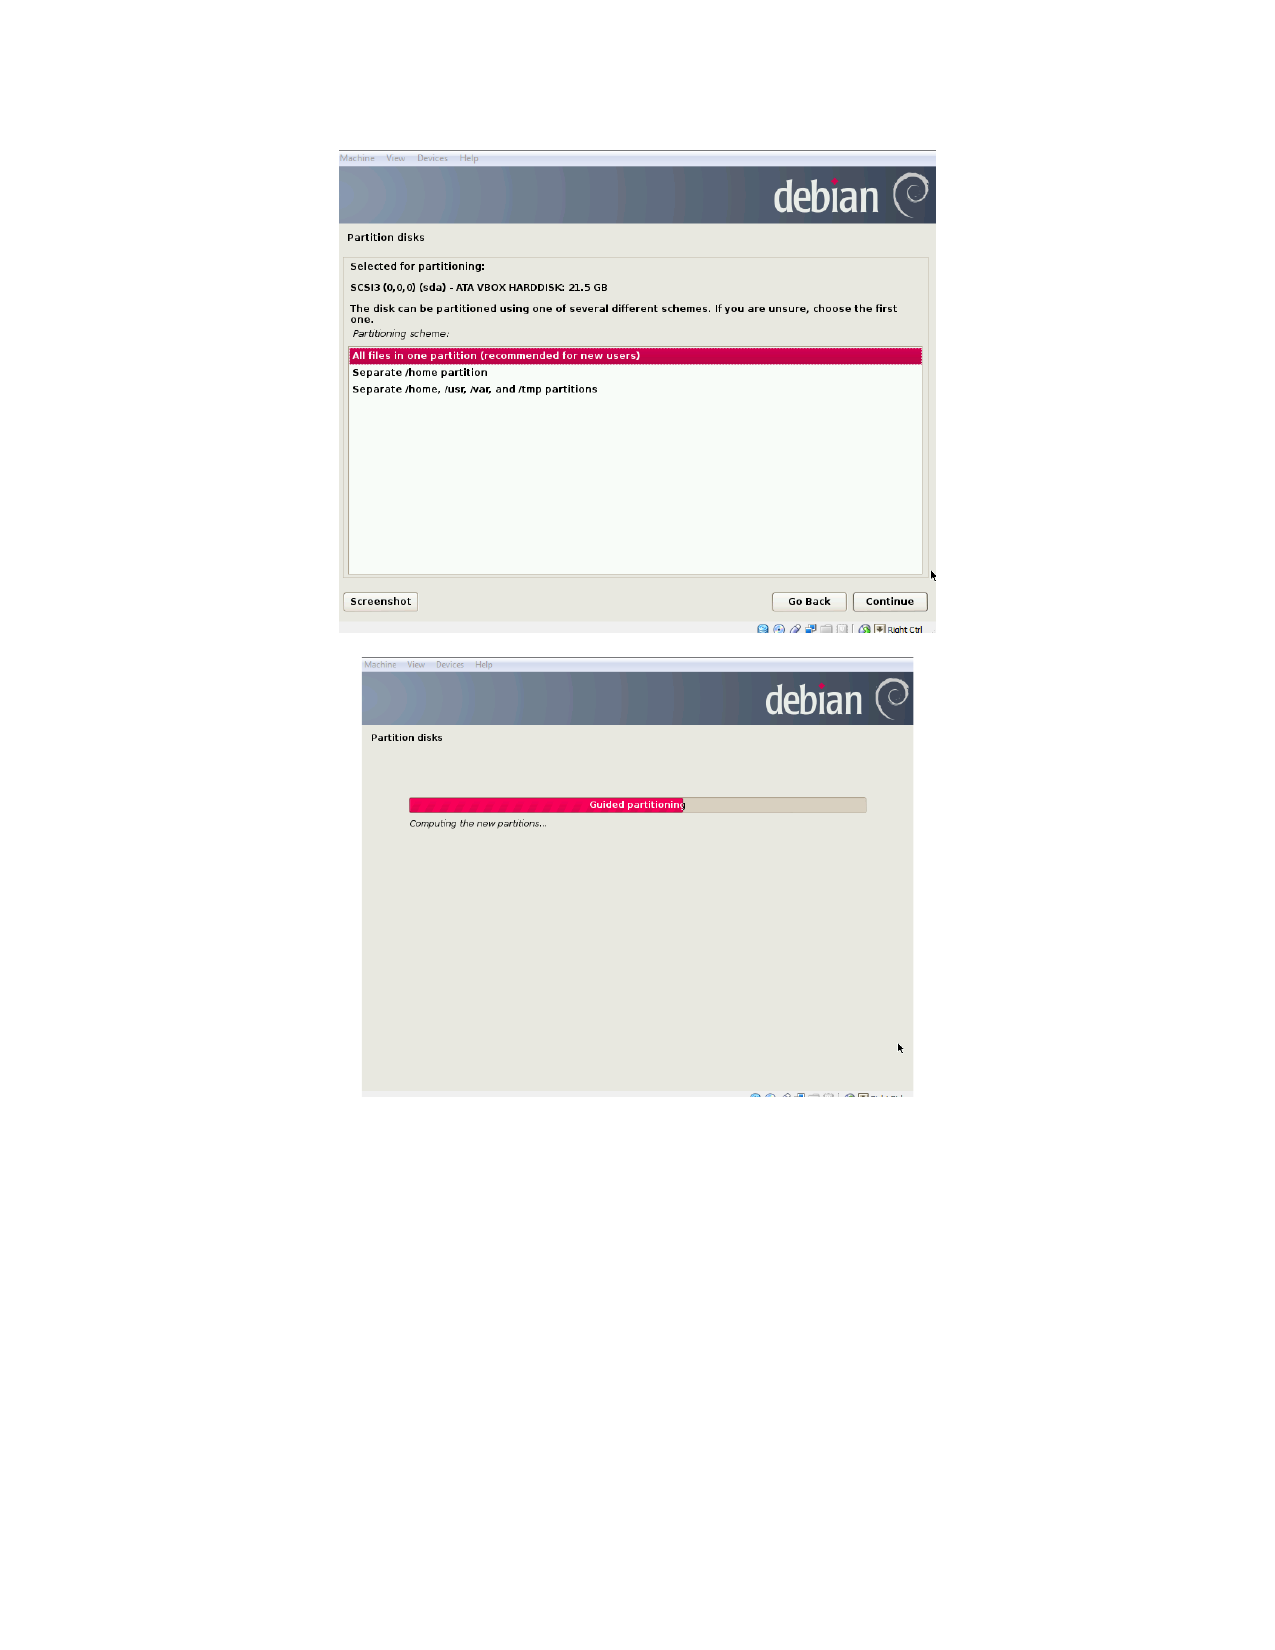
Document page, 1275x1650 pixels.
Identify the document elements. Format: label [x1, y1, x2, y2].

picture [361, 657, 914, 1097]
picture [339, 150, 936, 633]
